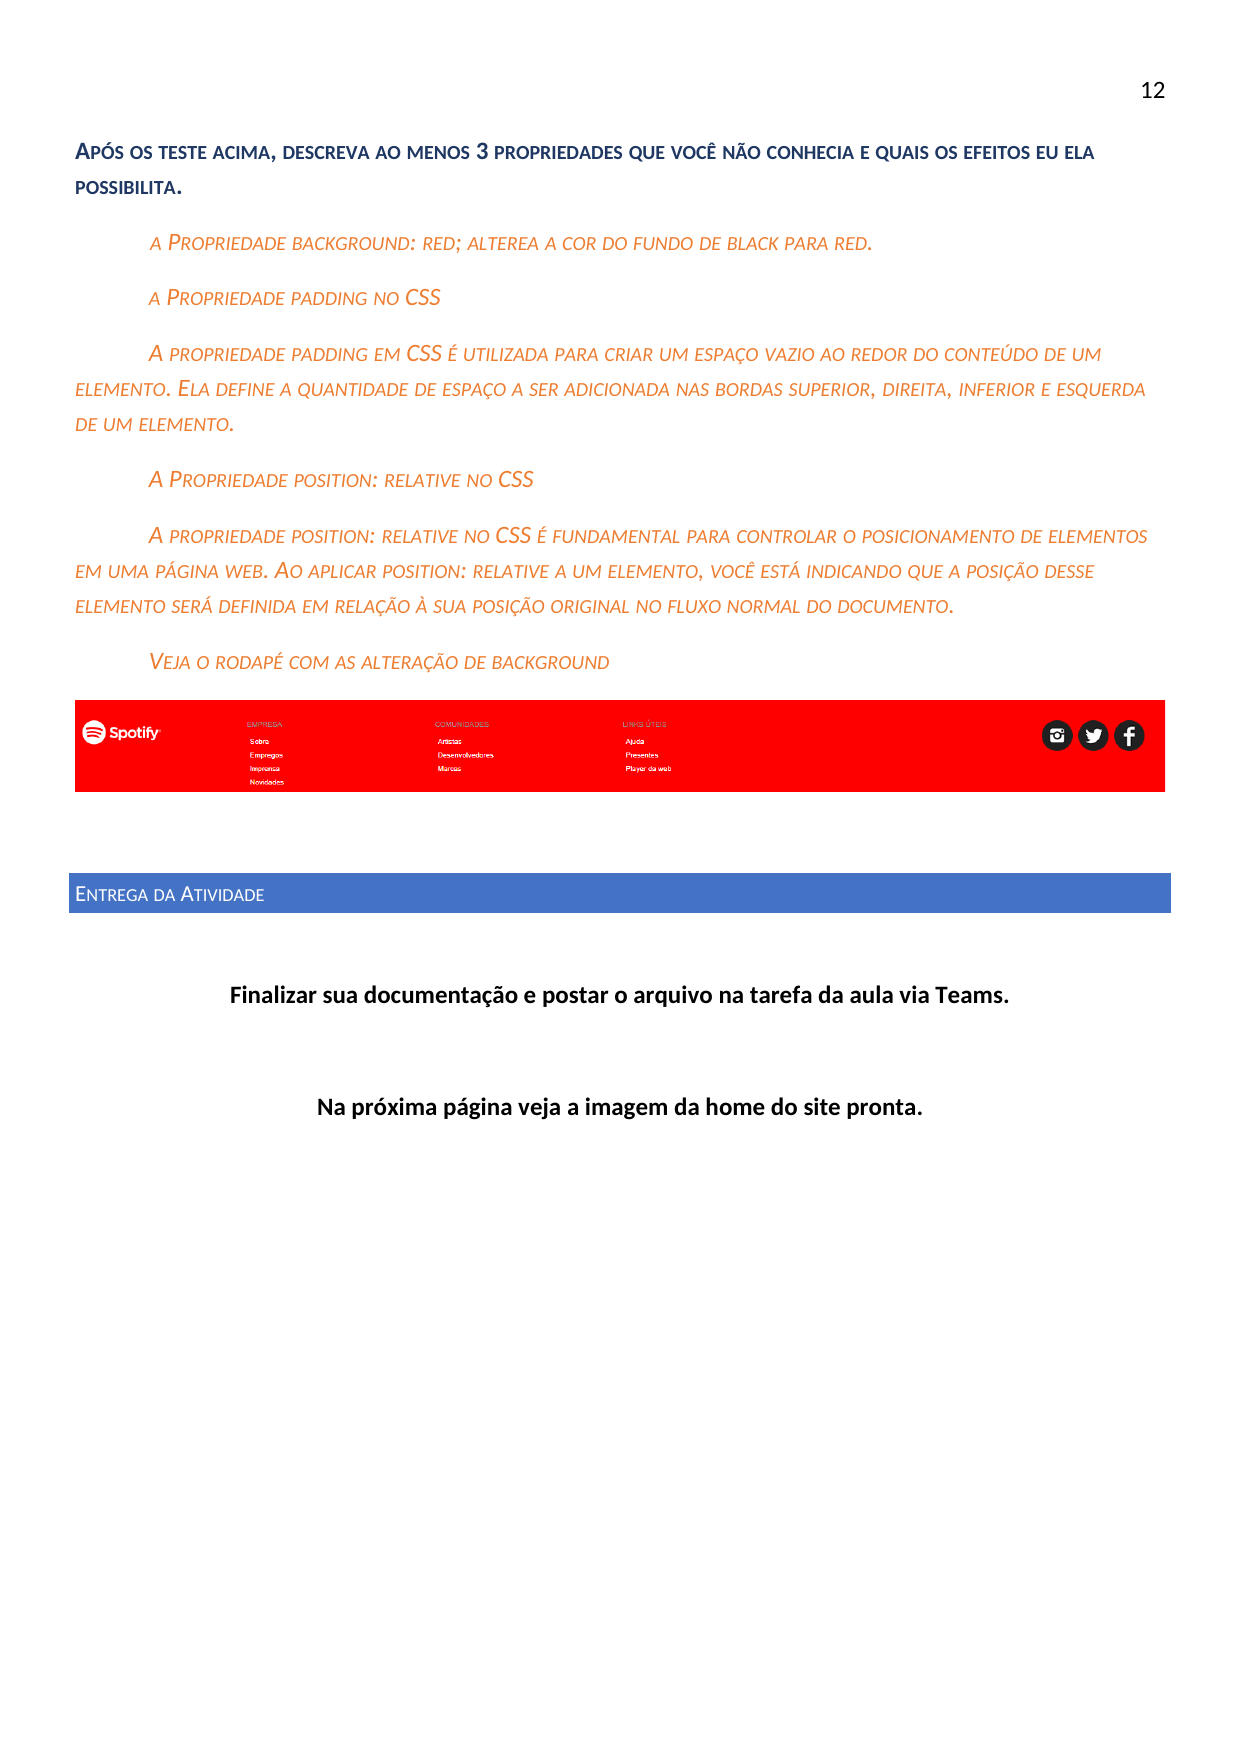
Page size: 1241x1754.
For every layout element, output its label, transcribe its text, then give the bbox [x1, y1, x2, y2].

picture [75, 700, 1166, 792]
text Finalizar sua documentação e postar o arquivo na tarefa da aula via Teams. [75, 979, 1165, 1010]
text A propriedade padding em CSS é utilizada para criar um espaço vazio ao redor do conteúdo de um elemento. Ela define a quantidade de espaço a ser adicionada nas bordas superior, direita, inferior e esquerda de um elemento. [75, 337, 1165, 438]
text A propriedade position: relative no CSS é fundamental para controlar o posicionamento de elementos em uma página web. Ao aplicar position: relative a um elemento, você está indicando que a posição desse elemento será definida em relação à sua posição original no fluxo normal do documento. [75, 519, 1165, 619]
text A Propriedade position: relative no CSS [75, 463, 1165, 494]
text Na próxima página veja a imagem da home do site pronta. [75, 1091, 1165, 1122]
text a Propriedade padding no CSS [75, 281, 1165, 312]
text Veja o rodapé com as alteração de background [75, 645, 1165, 675]
text Após os teste acima, descreva ao menos 3 propriedades que você não conhecia e quais os efeitos eu ela possibilita. [75, 135, 1165, 200]
subtitle Entrega da Atividade [75, 879, 1165, 907]
text a Propriedade background: red; alterea a cor do fundo de black para red. [75, 226, 1165, 256]
